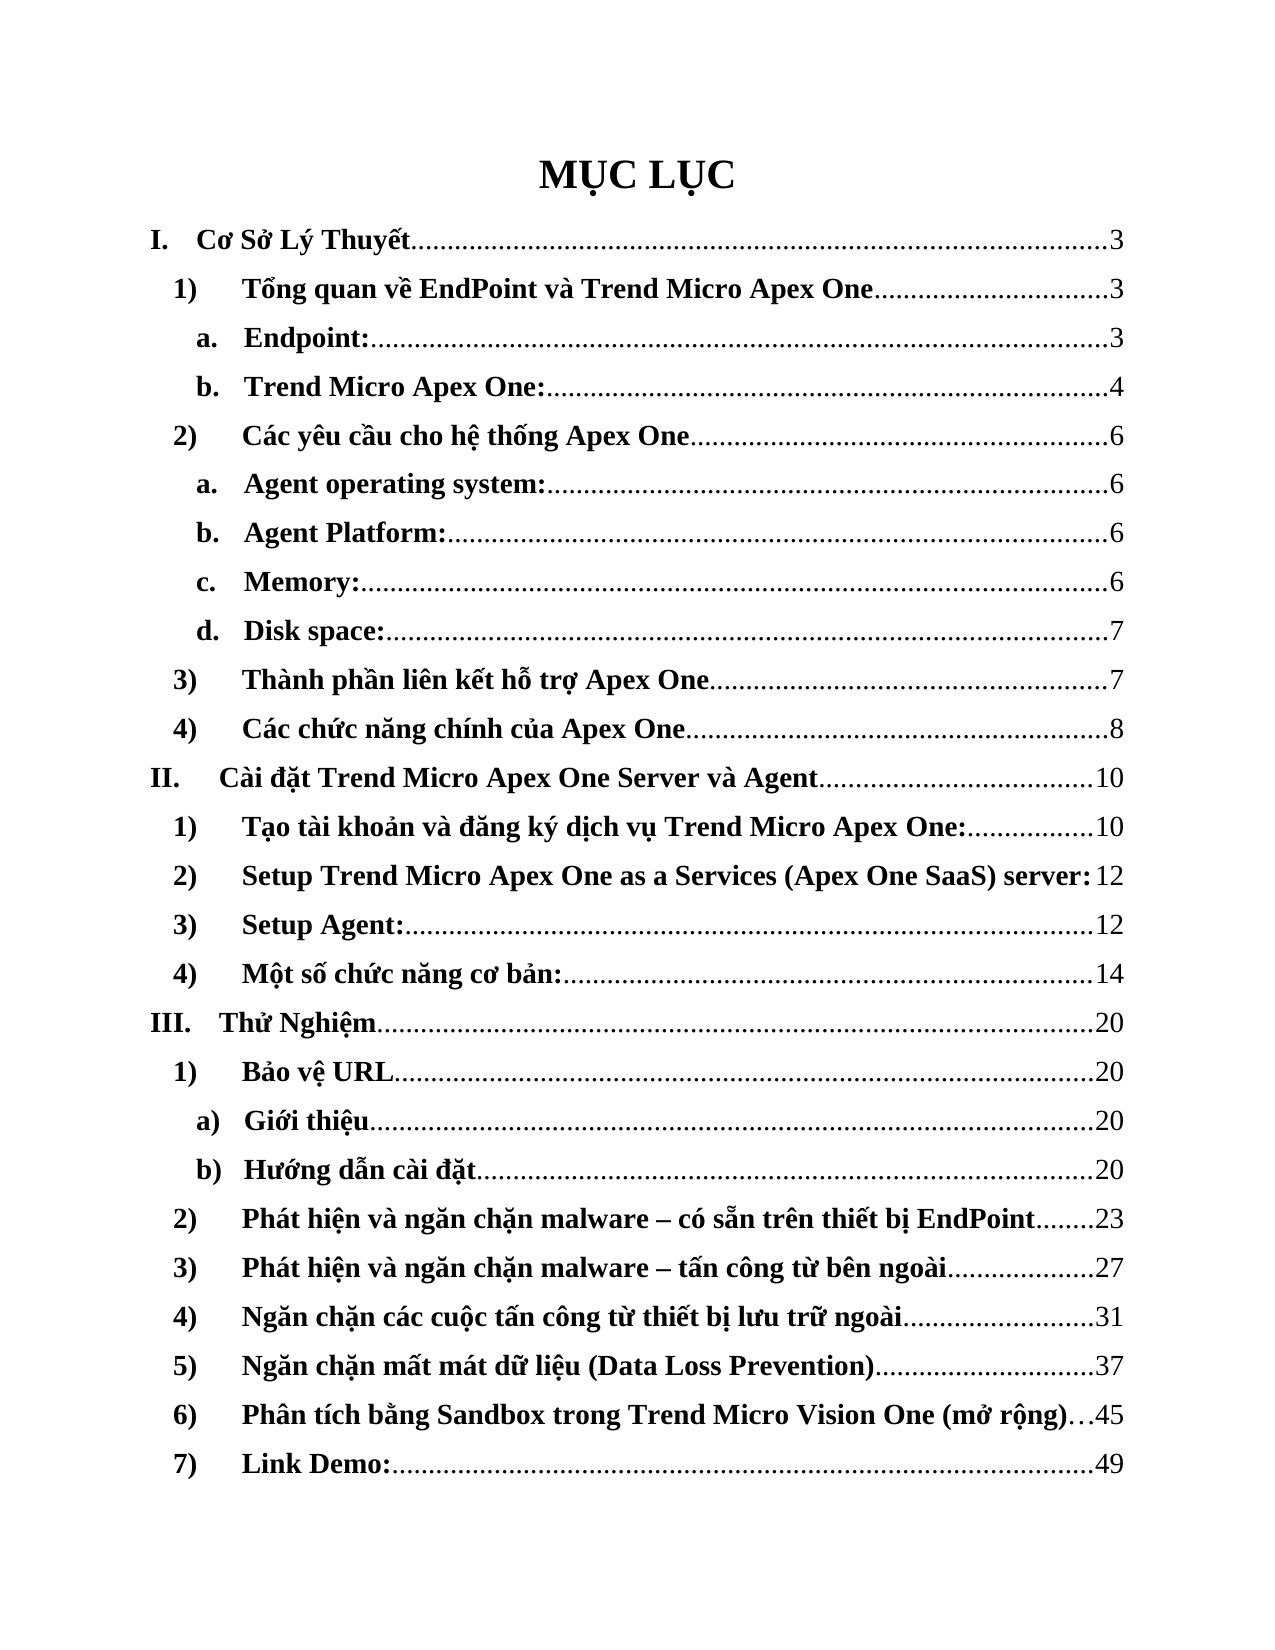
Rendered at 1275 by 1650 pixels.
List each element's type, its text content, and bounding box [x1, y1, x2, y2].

text 3) Phát hiện và ngăn chặn malware – tấn công từ bên ngoài 27 [173, 1250, 1125, 1283]
text 2) Setup Trend Micro Apex One as a Services (Apex One SaaS) server: 12 [173, 858, 1125, 892]
text 3) Setup Agent: 12 [173, 907, 1125, 941]
text b. Agent Platform: 6 [196, 516, 1125, 549]
text 4) Các chức năng chính của Apex One 8 [173, 711, 1125, 745]
text MỤC LỤC [150, 150, 1125, 198]
text a. Agent operating system: 6 [196, 467, 1125, 500]
text d. Disk space: 7 [196, 613, 1125, 647]
text 3) Thành phần liên kết hỗ trợ Apex One 7 [173, 662, 1125, 696]
text 6) Phân tích bằng Sandbox trong Trend Micro Vision One (mở rộng) 45 [173, 1397, 1125, 1430]
text 7) Link Demo: 49 [173, 1446, 1125, 1479]
text b) Hướng dẫn cài đặt 20 [196, 1152, 1125, 1186]
text 4) Một số chức năng cơ bản: 14 [173, 956, 1125, 990]
text I. Cơ Sở Lý Thuyết 3 [150, 222, 1125, 255]
text 2) Các yêu cầu cho hệ thống Apex One 6 [173, 418, 1125, 451]
text II. Cài đặt Trend Micro Apex One Server và Agent 10 [150, 760, 1125, 794]
text 1) Tạo tài khoản và đăng ký dịch vụ Trend Micro Apex One: 10 [173, 809, 1125, 843]
text 2) Phát hiện và ngăn chặn malware – có sẵn trên thiết bị EndPoint 23 [173, 1201, 1125, 1234]
text 4) Ngăn chặn các cuộc tấn công từ thiết bị lưu trữ ngoài 31 [173, 1299, 1125, 1332]
text a. Endpoint: 3 [196, 320, 1125, 353]
text 1) Bảo vệ URL 20 [173, 1054, 1125, 1088]
text 1) Tổng quan về EndPoint và Trend Micro Apex One 3 [173, 271, 1125, 304]
text III. Thử Nghiệm 20 [150, 1005, 1125, 1039]
text c. Memory: 6 [196, 564, 1125, 598]
text b. Trend Micro Apex One: 4 [196, 369, 1125, 402]
text 5) Ngăn chặn mất mát dữ liệu (Data Loss Prevention) 37 [173, 1348, 1125, 1381]
text a) Giới thiệu 20 [196, 1103, 1125, 1137]
